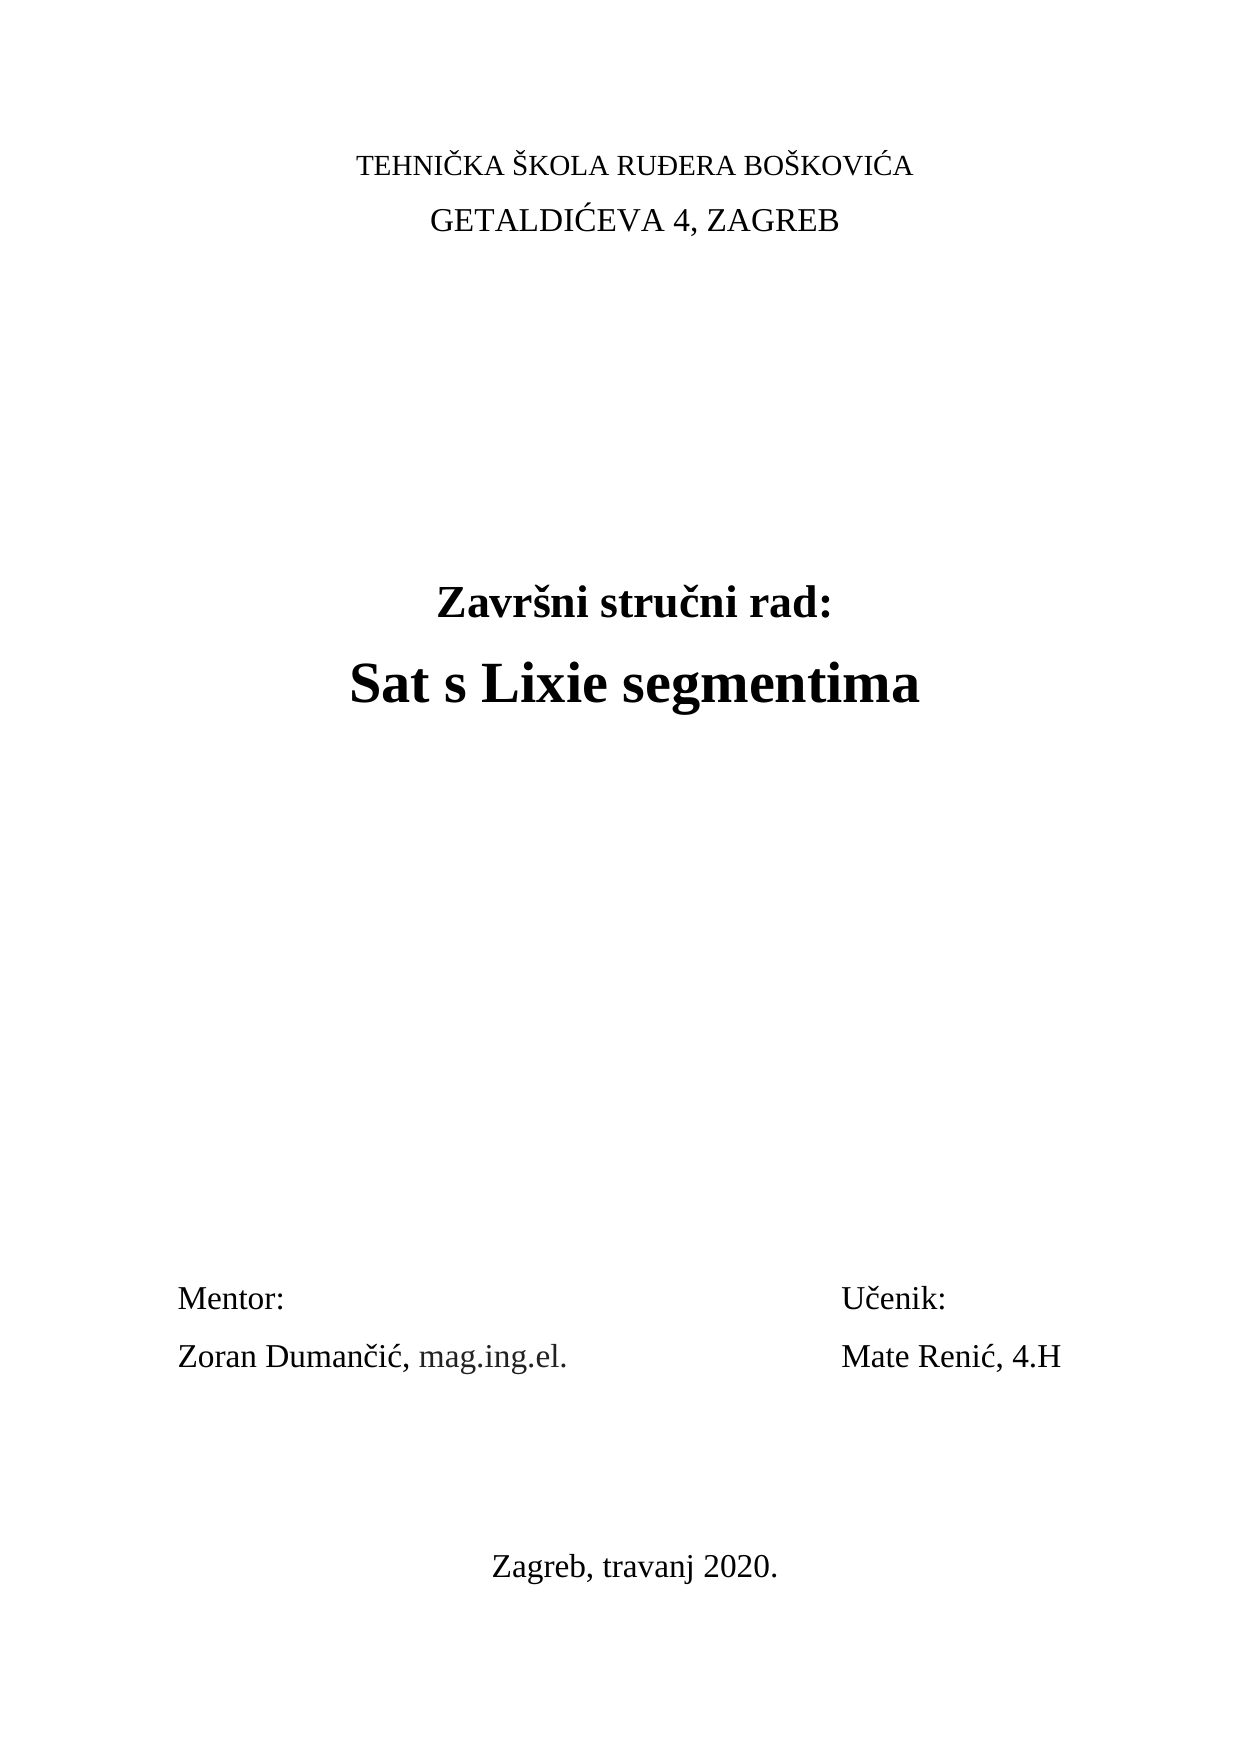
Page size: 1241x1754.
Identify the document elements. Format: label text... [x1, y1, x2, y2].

text Mentor: Učenik: [177, 1278, 1092, 1316]
text GETALDIĆEVA 4, ZAGREB [177, 201, 1092, 239]
text TEHNIČKA ŠKOLA RUĐERA BOŠKOVIĆA [177, 148, 1092, 181]
text Završni stručni rad: [177, 574, 1092, 627]
text Sat s Lixie segmentima [177, 648, 1092, 715]
text Zoran Dumančić, mag.ing.el. Mate Renić, 4.H [177, 1336, 419, 1374]
text Zoran Dumančić, mag.ing.el. Mate Renić, 4.H [568, 1336, 1092, 1374]
text Zagreb, travanj 2020. [177, 1547, 1092, 1585]
